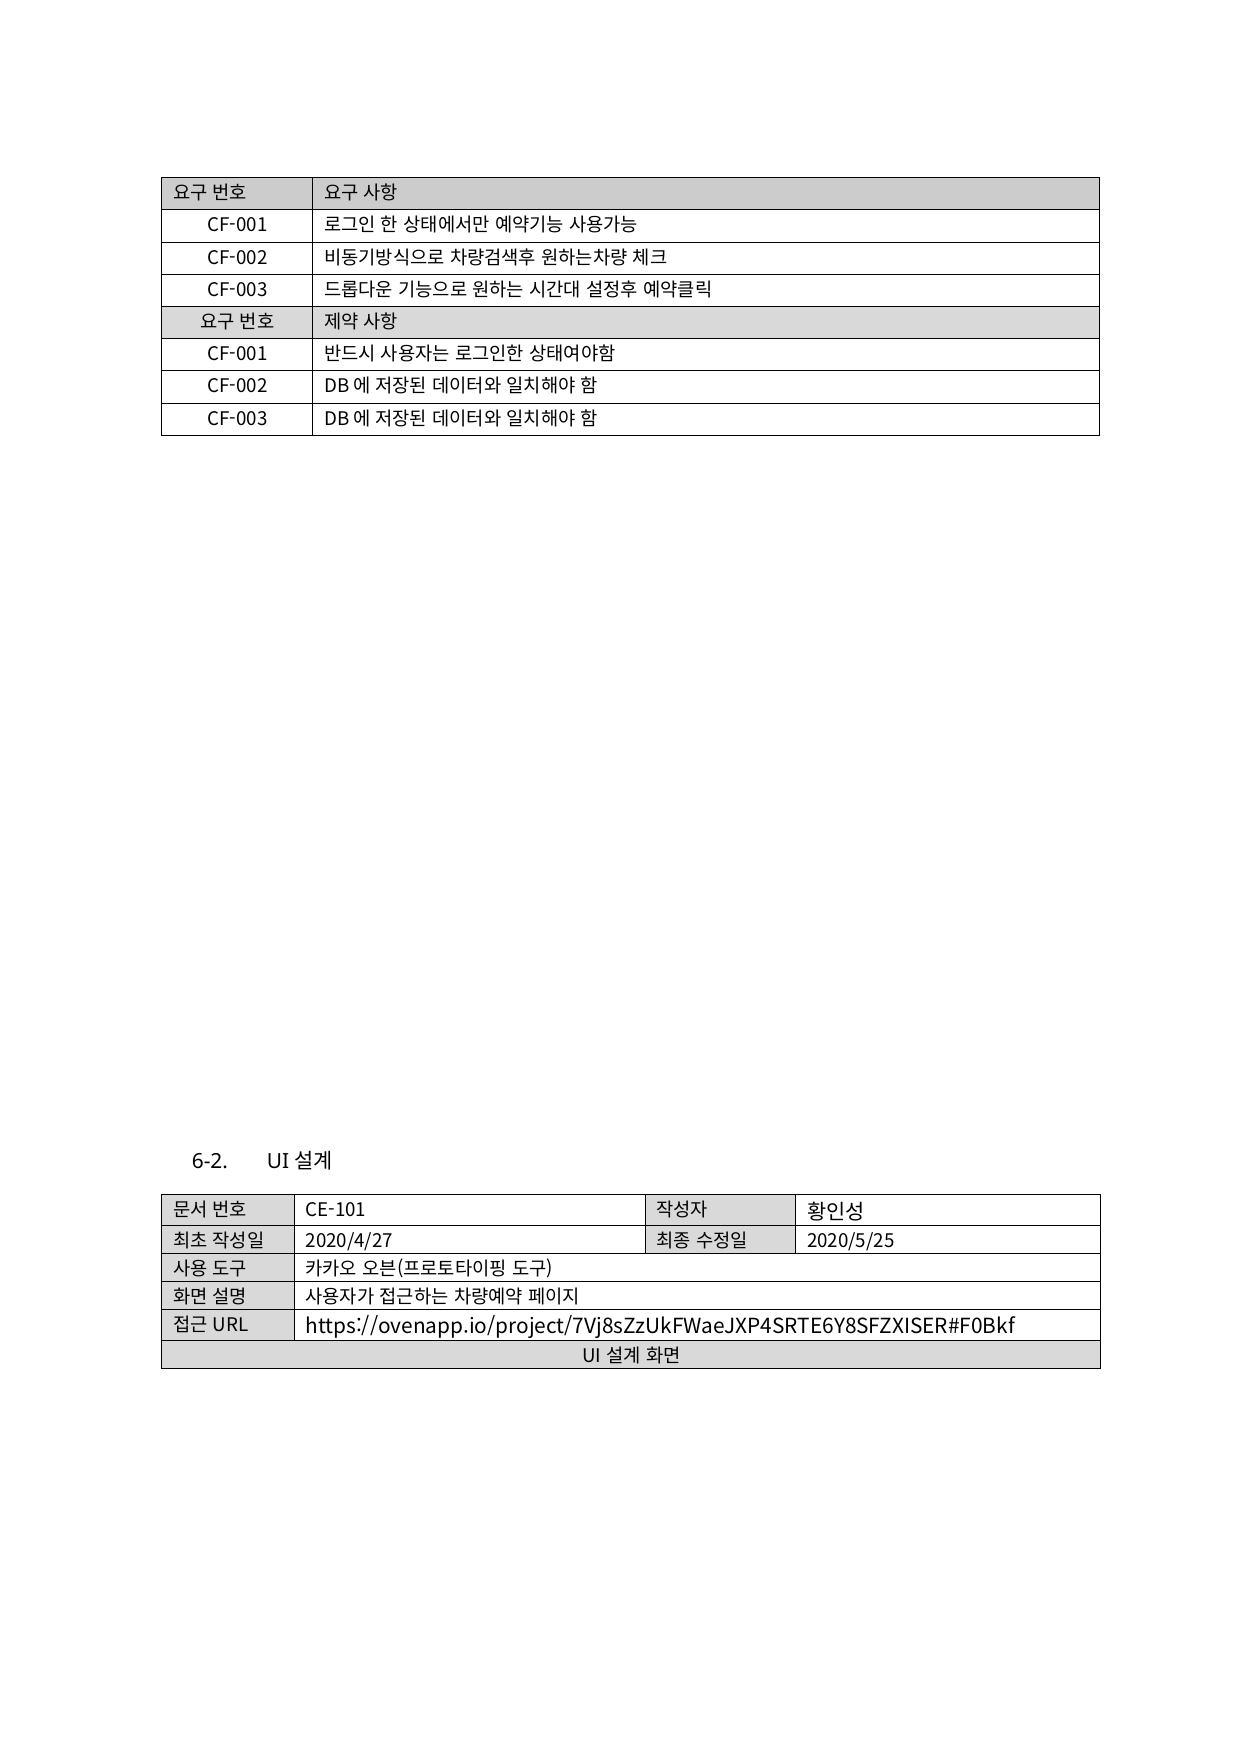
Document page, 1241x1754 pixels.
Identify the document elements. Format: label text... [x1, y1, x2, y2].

table_cell CF-003 [162, 404, 312, 435]
table_cell 2020/5/25 [796, 1226, 1100, 1253]
table_cell CF-001 [162, 210, 312, 242]
table_cell 요구 번호 [162, 178, 312, 209]
table_cell 2020/4/27 [295, 1226, 645, 1253]
table_cell 최종 수정일 [646, 1226, 795, 1253]
table_cell 반드시 사용자는 로그인한 상태여야함 [313, 339, 1099, 370]
table_cell 제약 사항 [313, 307, 1099, 338]
table_cell UI 설계 화면 [162, 1341, 1100, 1368]
table_cell https://ovenapp.io/project/7Vj8sZzUkFWaeJXP4SRTE6Y8SFZXISER#F0Bkf [295, 1310, 1100, 1340]
table_cell 로그인 한 상태에서만 예약기능 사용가능 [313, 210, 1099, 242]
table_cell 최초 작성일 [162, 1226, 294, 1253]
table_cell DB에 저장된 데이터와 일치해야 함 [313, 404, 1099, 435]
table_cell CF-001 [162, 339, 312, 370]
list UI 설계 [192, 1145, 1090, 1175]
table_cell CF-002 [162, 371, 312, 402]
table_cell 요구 사항 [313, 178, 1099, 209]
table_header CE-101 [295, 1195, 645, 1225]
table_header 황인성 [796, 1195, 1100, 1225]
table_cell CF-002 [162, 243, 312, 274]
table_cell 카카오 오븐(프로토타이핑 도구) [295, 1254, 1100, 1281]
table_cell CF-003 [162, 275, 312, 306]
table_header 작성자 [646, 1195, 795, 1225]
table_cell DB에 저장된 데이터와 일치해야 함 [313, 371, 1099, 402]
table_cell 접근 URL [162, 1310, 294, 1340]
table_cell 드롭다운 기능으로 원하는 시간대 설정후 예약클릭 [313, 275, 1099, 306]
table_cell 요구 번호 [162, 307, 312, 338]
table_cell 비동기방식으로 차량검색후 원하는차량 체크 [313, 243, 1099, 274]
table_cell 사용 도구 [162, 1254, 294, 1281]
table_cell 사용자가 접근하는 차량예약 페이지 [295, 1282, 1100, 1309]
table_cell 화면 설명 [162, 1282, 294, 1309]
table_header 문서 번호 [162, 1195, 294, 1225]
